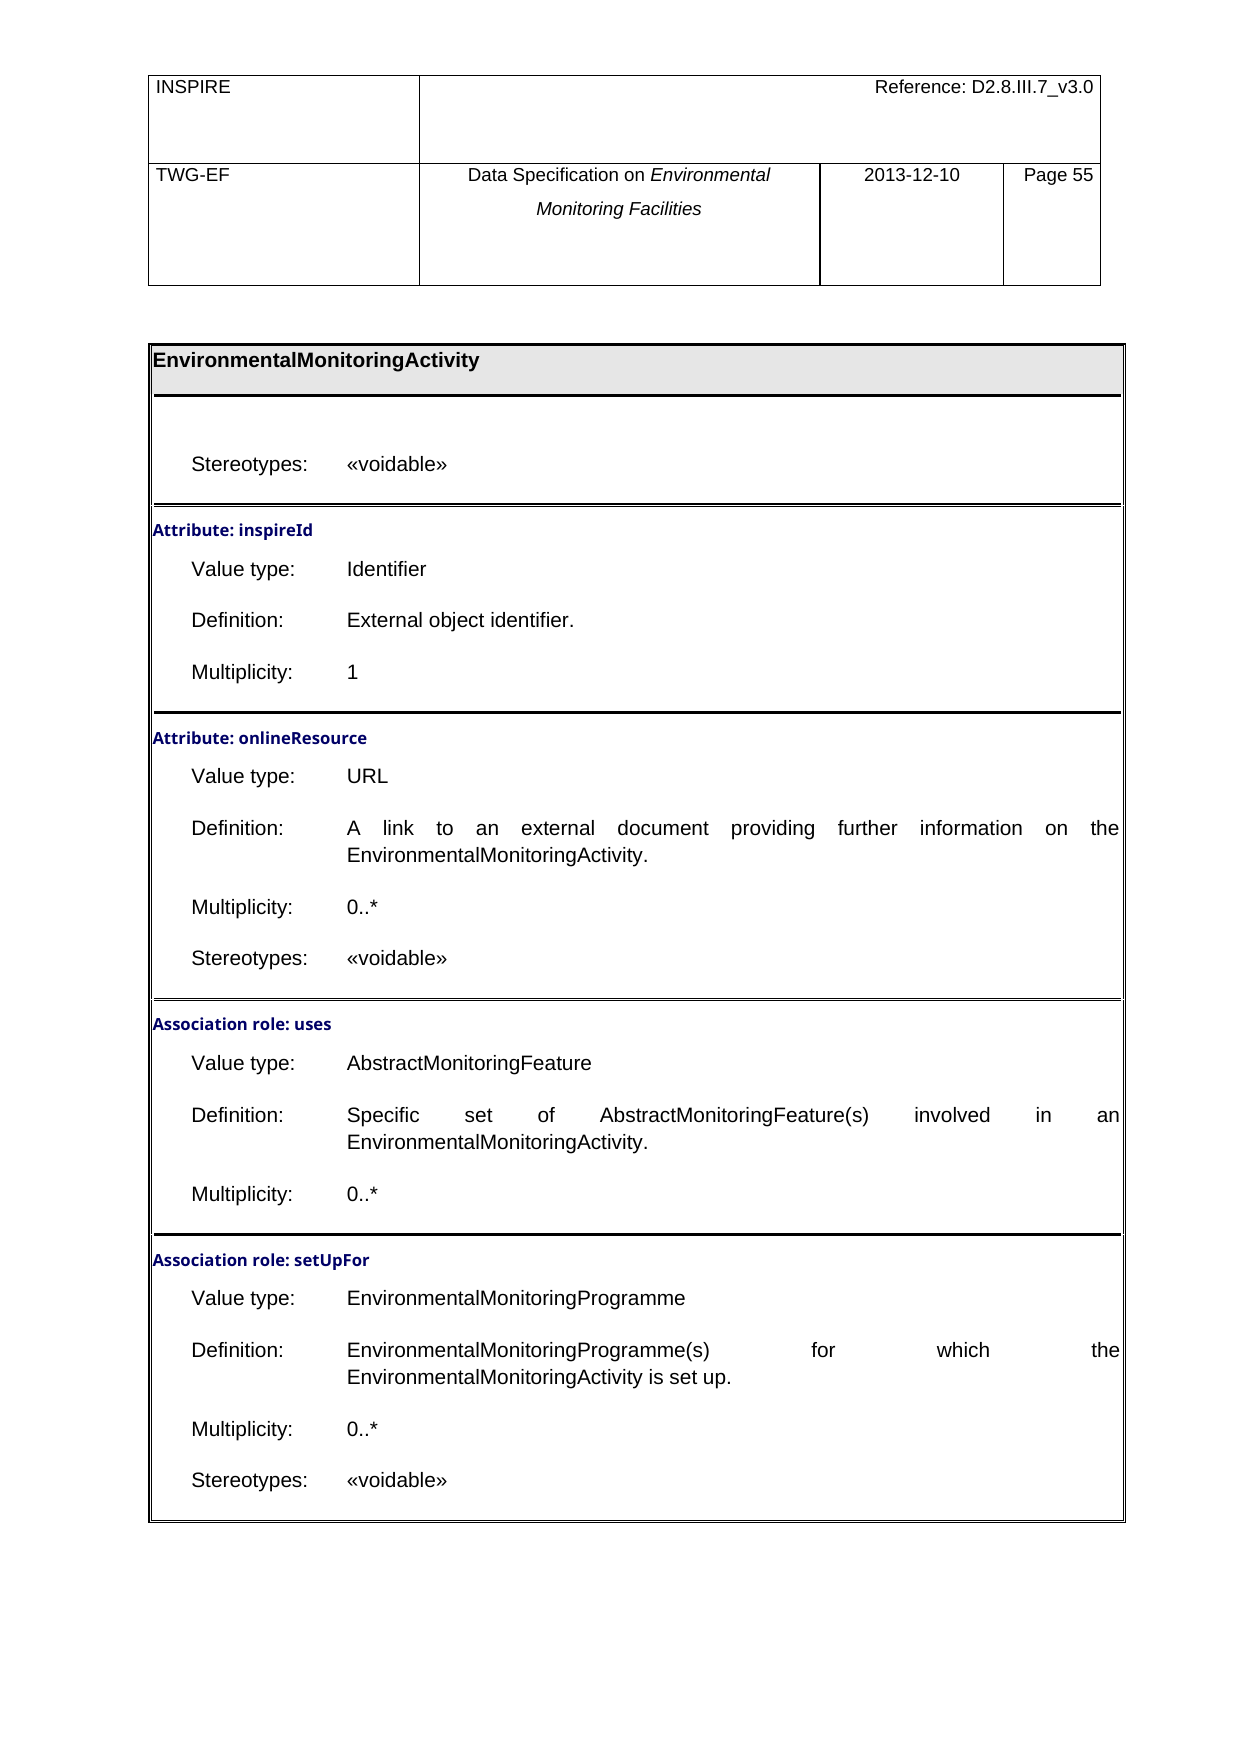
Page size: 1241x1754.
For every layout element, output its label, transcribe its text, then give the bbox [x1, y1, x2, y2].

table_header EnvironmentalMonitoringActivity [152, 346, 1123, 394]
table_cell Association role: setUpFor [150, 1233, 1124, 1519]
table_cell Attribute: onlineResource [152, 711, 1123, 998]
table_cell Association role: uses [150, 998, 1124, 1233]
table_cell Attribute: responsibleParty [152, 394, 1123, 503]
table_cell Attribute: inspireId [152, 503, 1123, 711]
